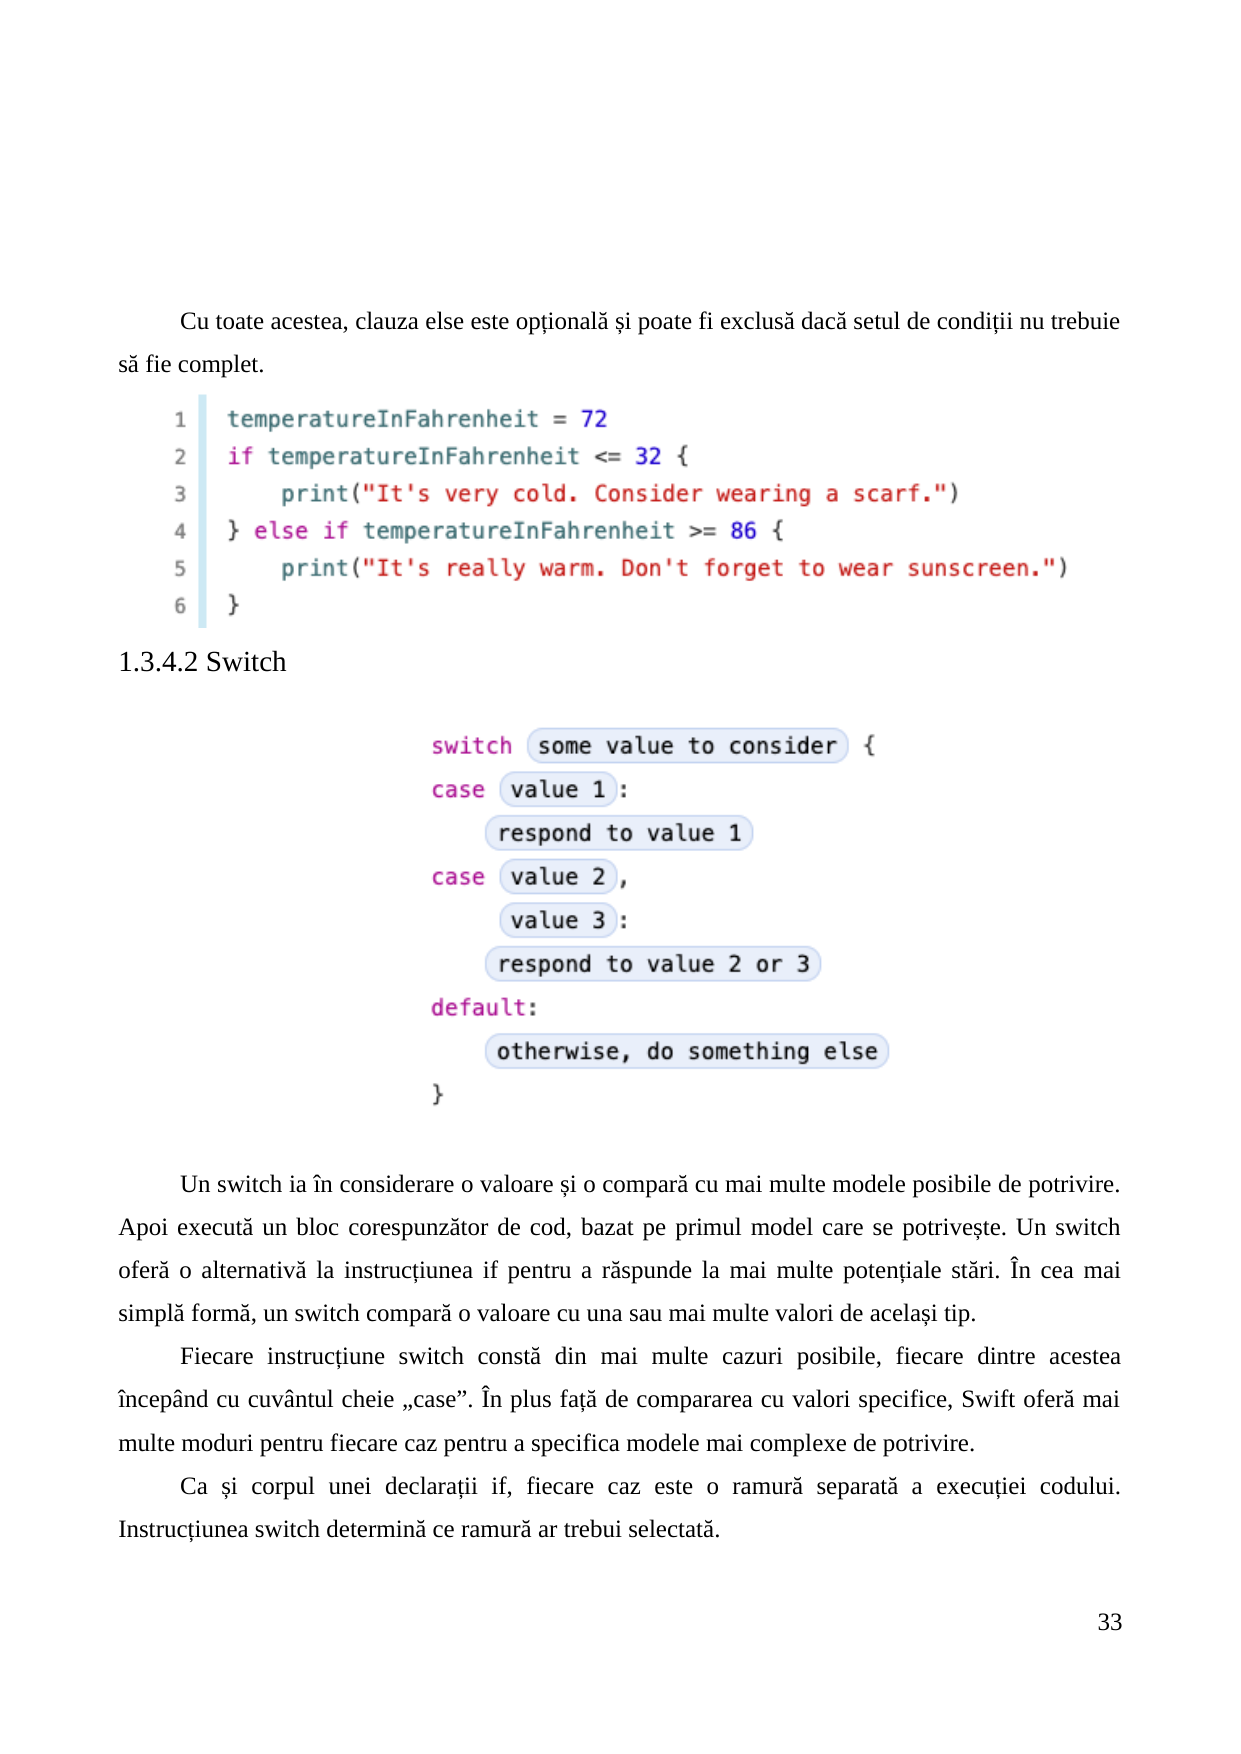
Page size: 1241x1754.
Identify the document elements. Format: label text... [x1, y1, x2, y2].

picture [160, 390, 1080, 628]
text Un switch ia în considerare o valoare și o compară cu mai multe modele posibile de potrivire. Apoi execută un bloc corespunzător de cod, bazat pe primul model care se potrivește. Un switch oferă o alternativă la instrucțiunea if pentru a răspunde la mai multe potențiale stări. În cea mai simplă formă, un switch compară o valoare cu una sau mai multe valori de același tip. [118, 1169, 1122, 1327]
text Fiecare instrucțiune switch constă din mai multe cazuri posibile, fiecare dintre acestea începând cu cuvântul cheie „case”. În plus față de compararea cu valori specifice, Swift oferă mai multe moduri pentru fiecare caz pentru a specifica modele mai complexe de potrivire. [118, 1341, 1122, 1456]
text Ca și corpul unei declarații if, fiecare caz este o ramură separată a execuției codului. Instrucțiunea switch determină ce ramură ar trebui selectată. [118, 1471, 1122, 1543]
picture [411, 720, 904, 1116]
text Cu toate acestea, clauza else este opțională și poate fi exclusă dacă setul de condiții nu trebuie să fie complet. [118, 306, 1122, 378]
subtitle 1.3.4.2 Switch [118, 486, 1122, 678]
